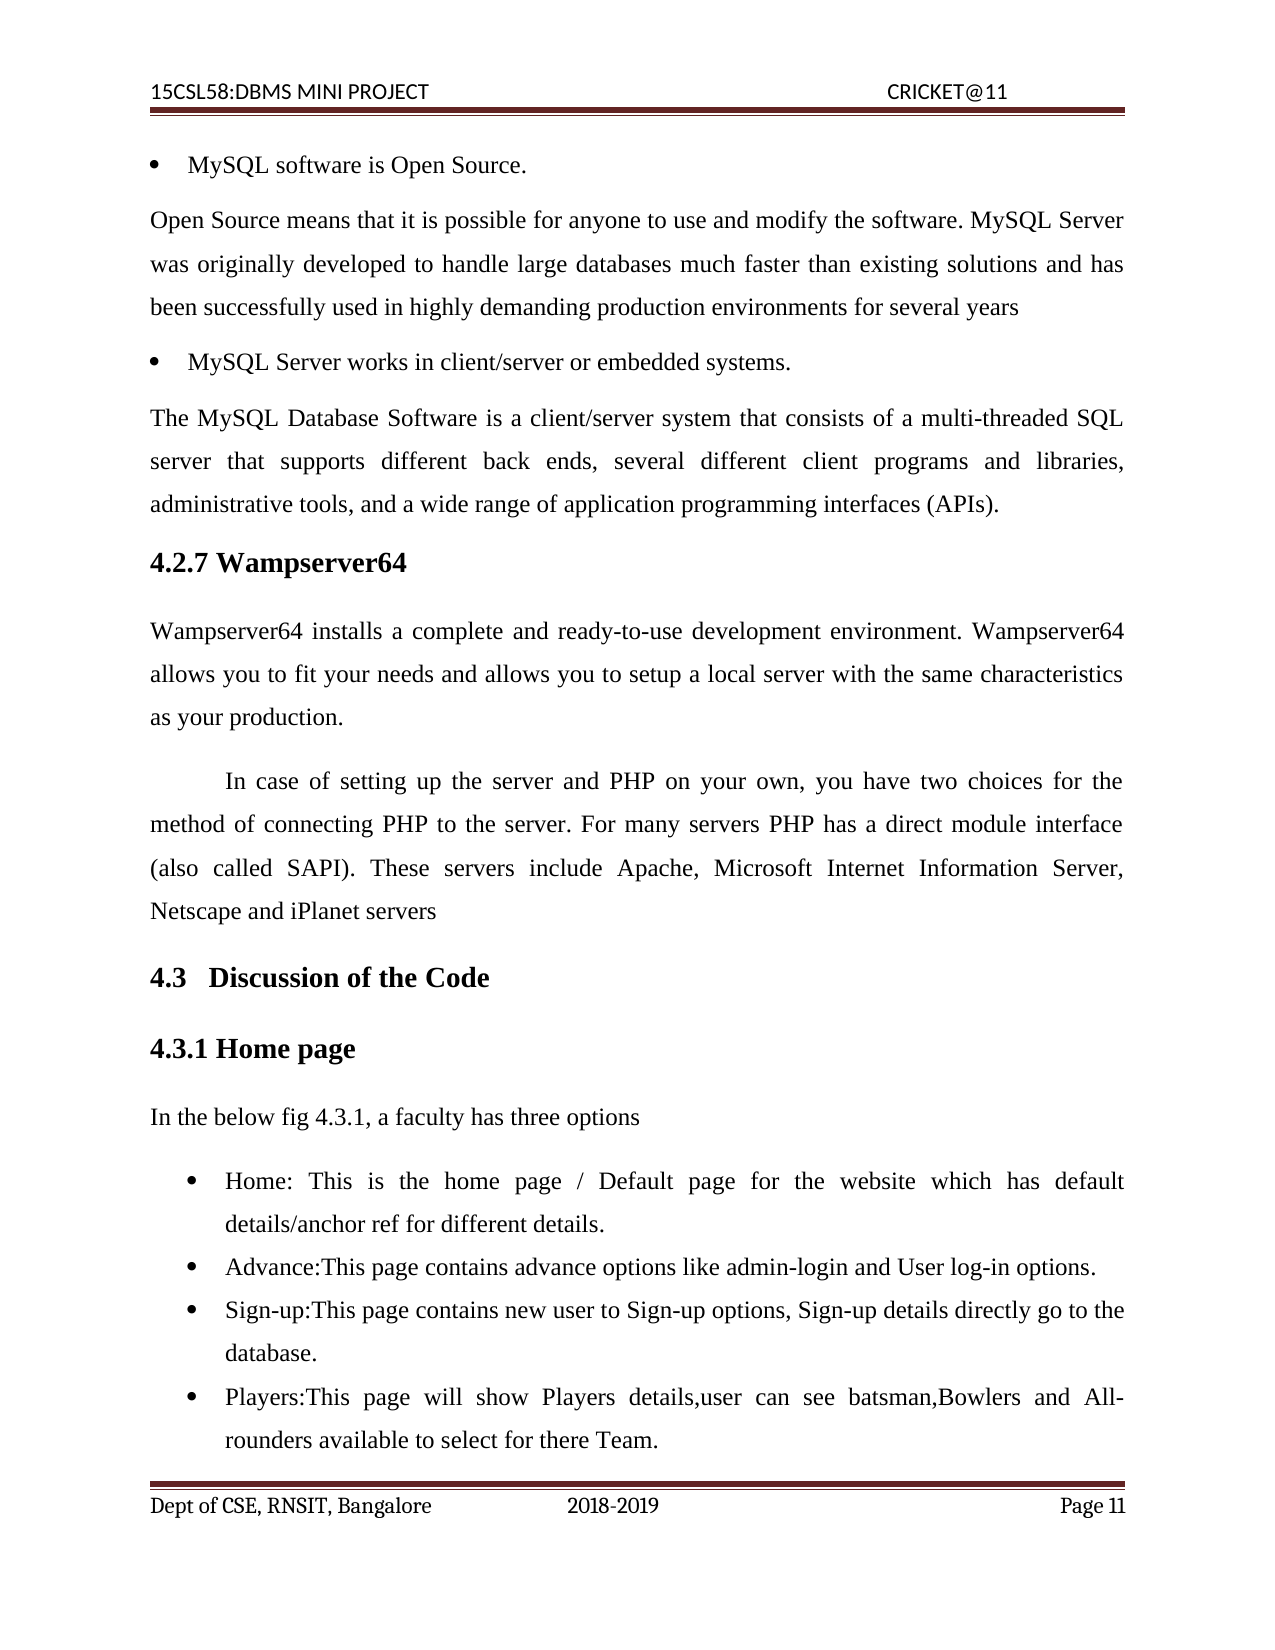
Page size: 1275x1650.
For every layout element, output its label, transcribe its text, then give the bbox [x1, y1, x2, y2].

text In case of setting up the server and PHP on your own, you have two choices for the method of connecting PHP to the server. For many servers PHP has a direct module interface (also called SAPI). These servers include Apache, Microsoft Internet Information Server, Netscape and iPlanet servers [150, 766, 1125, 924]
list MySQL software is Open Source. [150, 150, 1125, 179]
text 4.2.7 Wampserver64 [150, 545, 1125, 578]
text 4.3.1 Home page [150, 1031, 1125, 1064]
list Advance:This page contains advance options like admin-login and User log-in options. [187, 1252, 1125, 1281]
list Players:This page will show Players details,user can see batsman,Bowlers and All-rounders available to select for there Team. [187, 1382, 1125, 1453]
list Sign-up:This page contains new user to Sign-up options, Sign-up details directly go to the database. [187, 1295, 1125, 1367]
list Home: This is the home page / Default page for the website which has default details/anchor ref for different details. [187, 1166, 1125, 1238]
list MySQL Server works in client/server or embedded systems. [150, 347, 1125, 376]
text Open Source means that it is possible for anyone to use and modify the software. MySQL Server was originally developed to handle large databases much faster than existing solutions and has been successfully used in highly demanding production environments for several years [150, 206, 1125, 321]
text The MySQL Database Software is a client/server system that consists of a multi-threaded SQL server that supports different back ends, several different client programs and libraries, administrative tools, and a wide range of application programming interfaces (APIs). [150, 403, 1125, 518]
text Wampserver64 installs a complete and ready-to-use development environment. Wampserver64 allows you to fit your needs and allows you to setup a local server with the same characteristics as your production. [150, 616, 1125, 731]
text In the below fig 4.3.1, a faculty has three options [150, 1102, 1125, 1131]
list Discussion of the Code [150, 960, 1125, 993]
